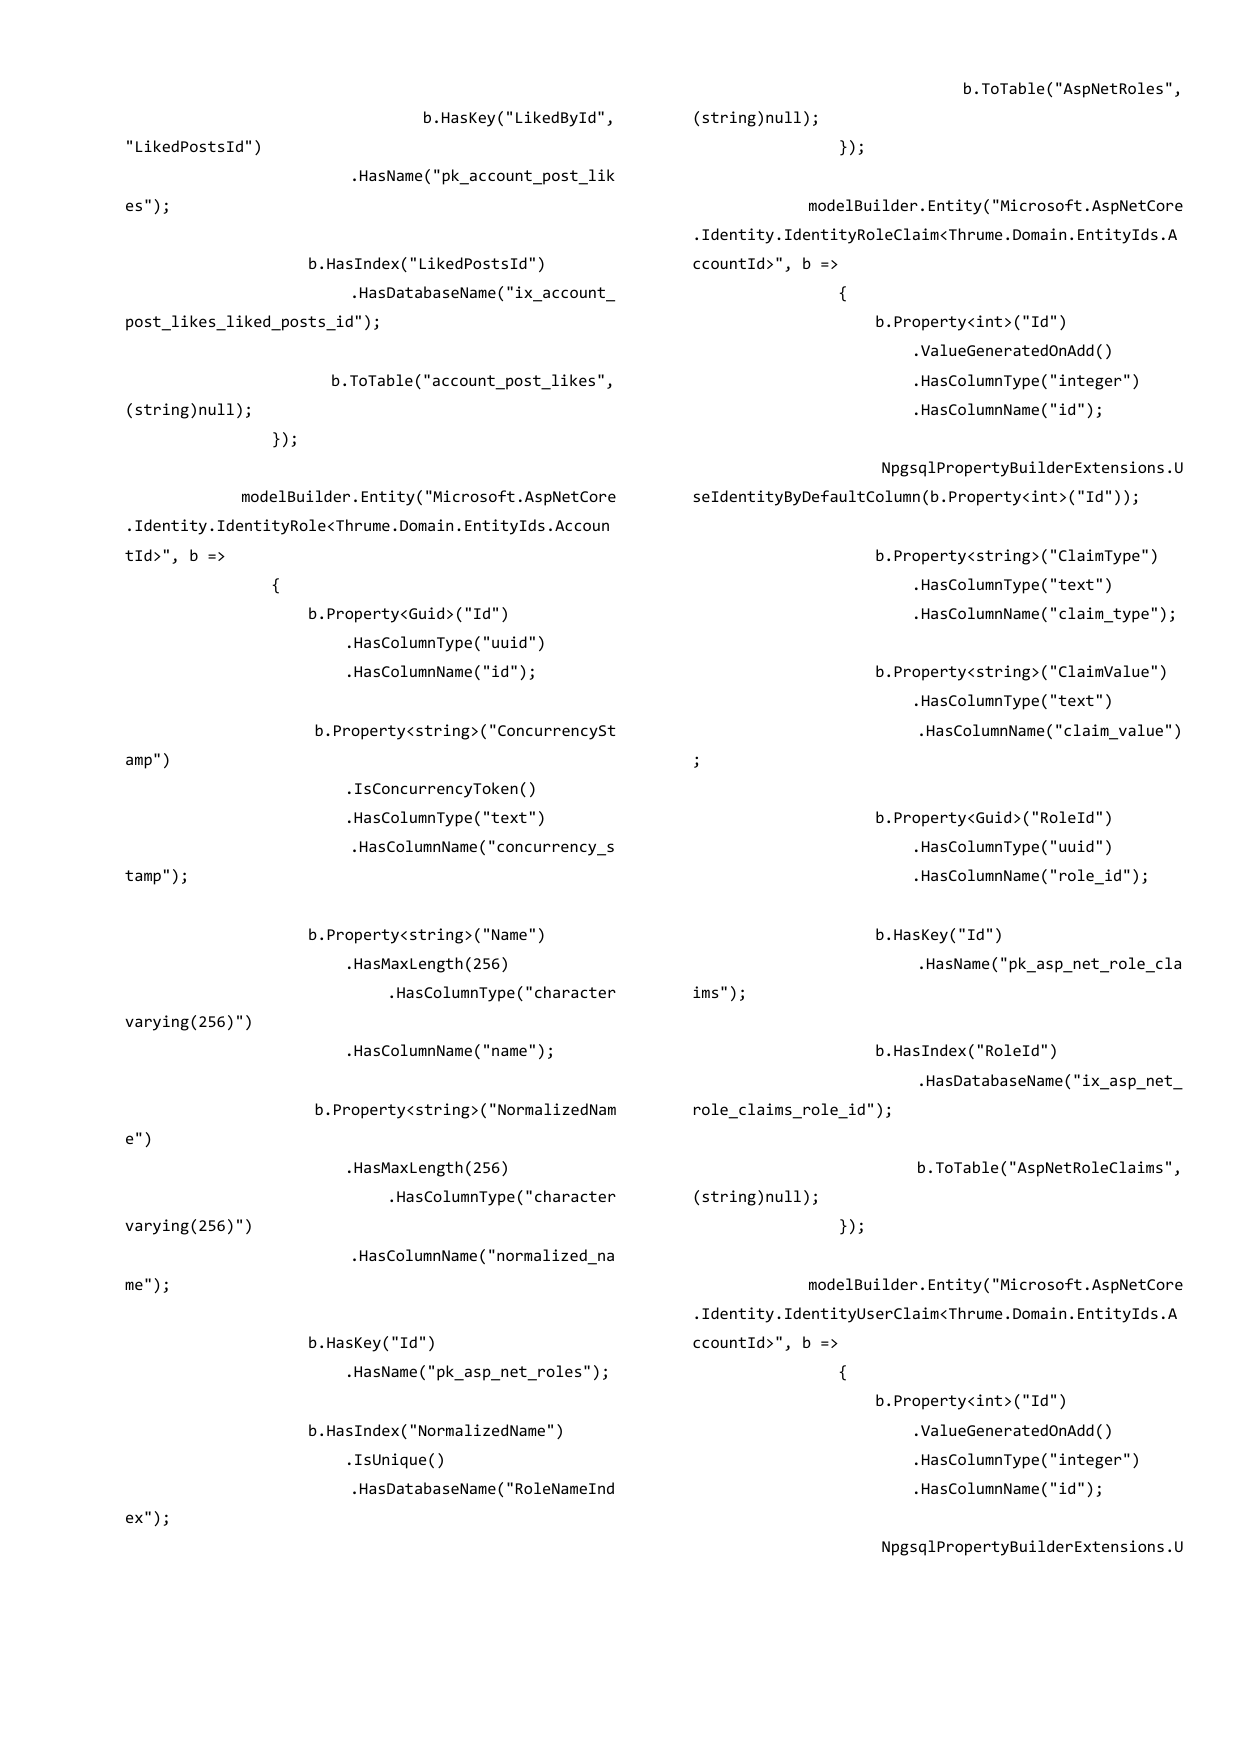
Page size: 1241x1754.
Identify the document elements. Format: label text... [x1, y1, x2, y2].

text .HasDatabaseName("ix_account_post_likes_liked_posts_id"); [125, 283, 617, 332]
text modelBuilder.Entity("Microsoft.AspNetCore.Identity.IdentityRole<Thrume.Domain.EntityIds.AccountId>", b => [125, 487, 617, 565]
text .HasColumnType("character varying(256)") [125, 1187, 617, 1236]
text b.HasKey("LikedById", "LikedPostsId") [125, 108, 617, 157]
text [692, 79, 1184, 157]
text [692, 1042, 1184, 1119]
text .HasName("pk_asp_net_roles"); [125, 1362, 617, 1382]
text .HasColumnName("name"); [125, 1042, 617, 1061]
text b.HasIndex("LikedPostsId") [125, 254, 617, 274]
text b.HasIndex("NormalizedName") [125, 1421, 617, 1440]
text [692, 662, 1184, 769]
text .HasName("pk_account_post_likes"); [125, 167, 617, 215]
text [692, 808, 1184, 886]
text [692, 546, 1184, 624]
text }); [125, 429, 617, 449]
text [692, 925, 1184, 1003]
text .HasMaxLength(256) [125, 1158, 617, 1178]
text .HasColumnName("concurrency_stamp"); [125, 837, 617, 886]
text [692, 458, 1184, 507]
text b.Property<string>("ConcurrencyStamp") [125, 721, 617, 769]
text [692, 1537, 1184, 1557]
text b.Property<Guid>("Id") [125, 604, 617, 624]
text { [125, 575, 617, 594]
text b.HasKey("Id") [125, 1333, 617, 1353]
text b.Property<string>("NormalizedName") [125, 1100, 617, 1149]
text .HasColumnName("id"); [125, 662, 617, 682]
text b.ToTable("account_post_likes", (string)null); [125, 371, 617, 419]
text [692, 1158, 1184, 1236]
text .HasMaxLength(256) [125, 954, 617, 974]
text .HasColumnType("text") [125, 808, 617, 828]
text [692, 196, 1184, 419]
text .HasColumnType("uuid") [125, 633, 617, 653]
text .IsConcurrencyToken() [125, 779, 617, 799]
text .HasColumnType("character varying(256)") [125, 983, 617, 1032]
text .HasColumnName("normalized_name"); [125, 1246, 617, 1294]
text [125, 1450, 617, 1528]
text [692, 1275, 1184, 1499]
text b.Property<string>("Name") [125, 925, 617, 944]
